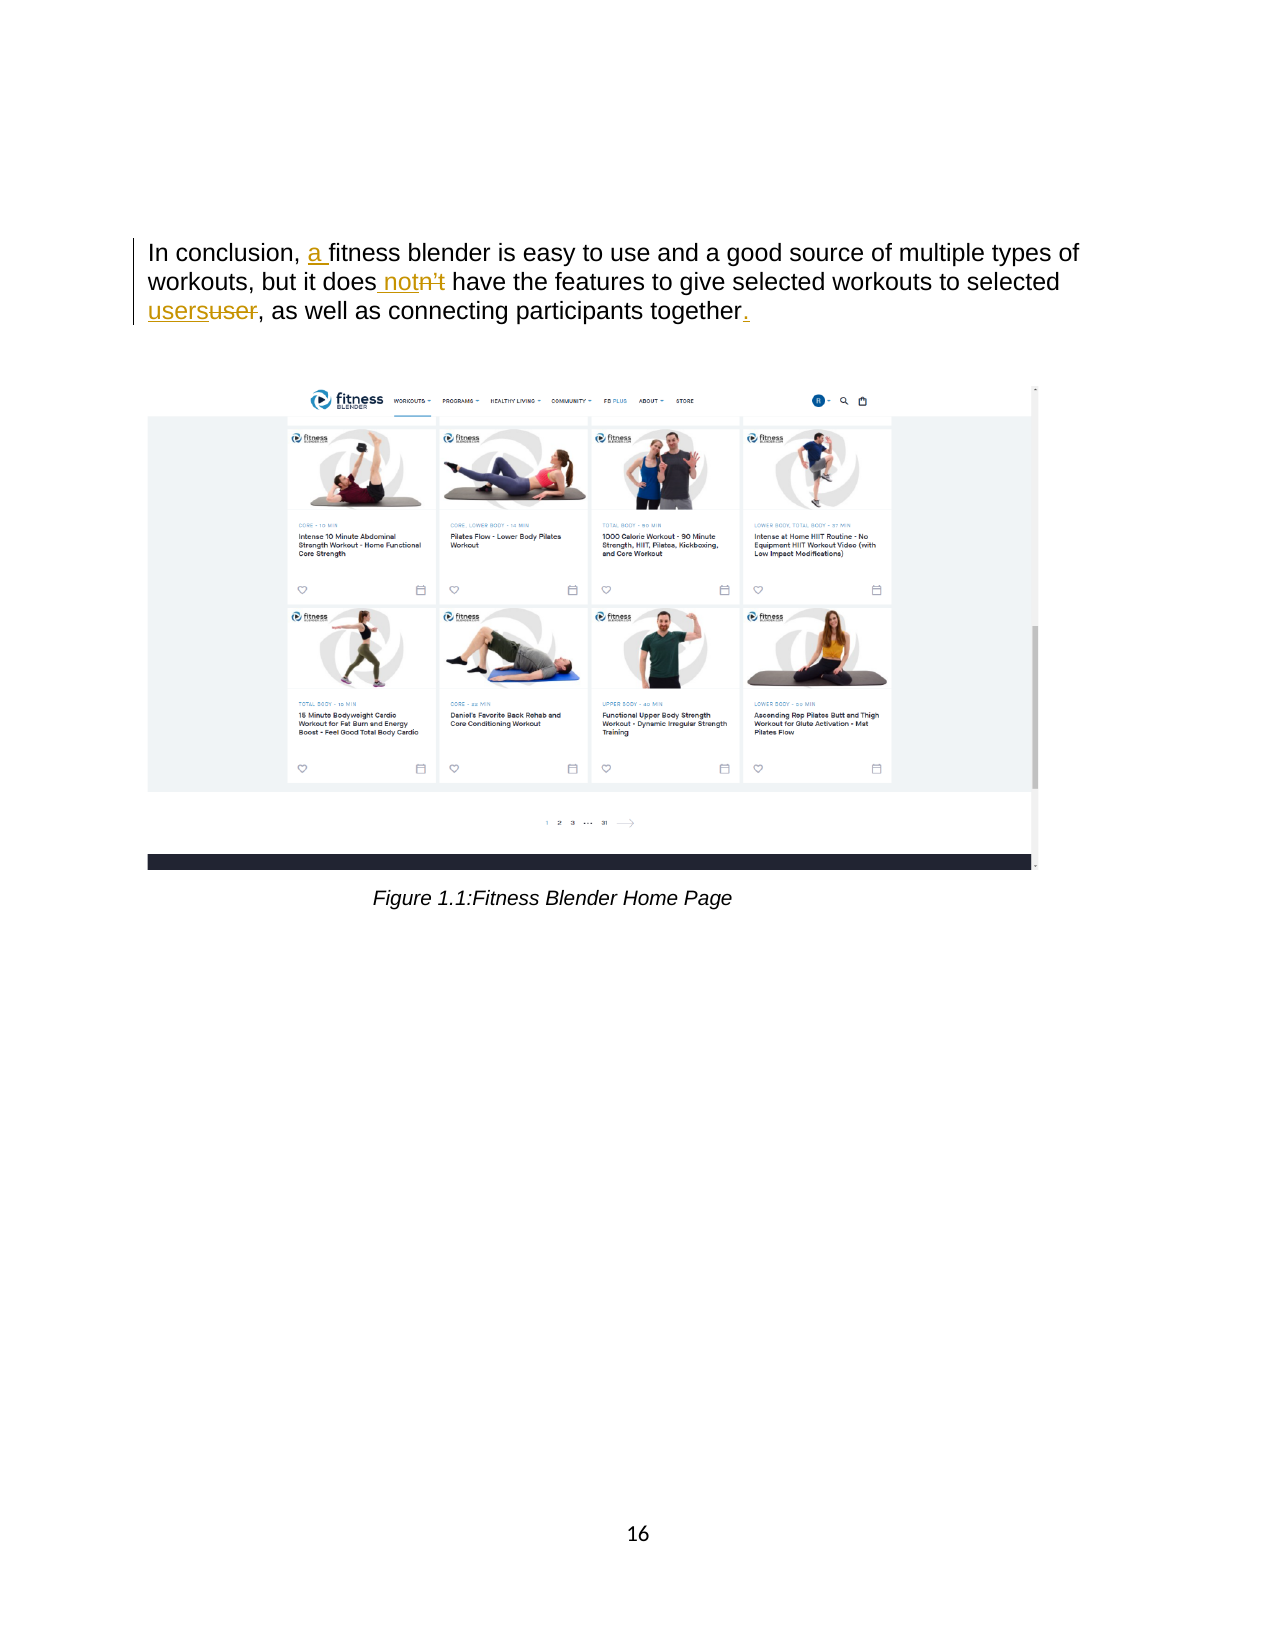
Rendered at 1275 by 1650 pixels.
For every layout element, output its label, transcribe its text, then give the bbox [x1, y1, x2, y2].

picture [147, 386, 1039, 870]
text In conclusion, fitness blender is easy to use and a good source of multiple types of workouts, but it does have the features to give selected workouts to selected , as well as connecting participants together [148, 238, 1127, 325]
